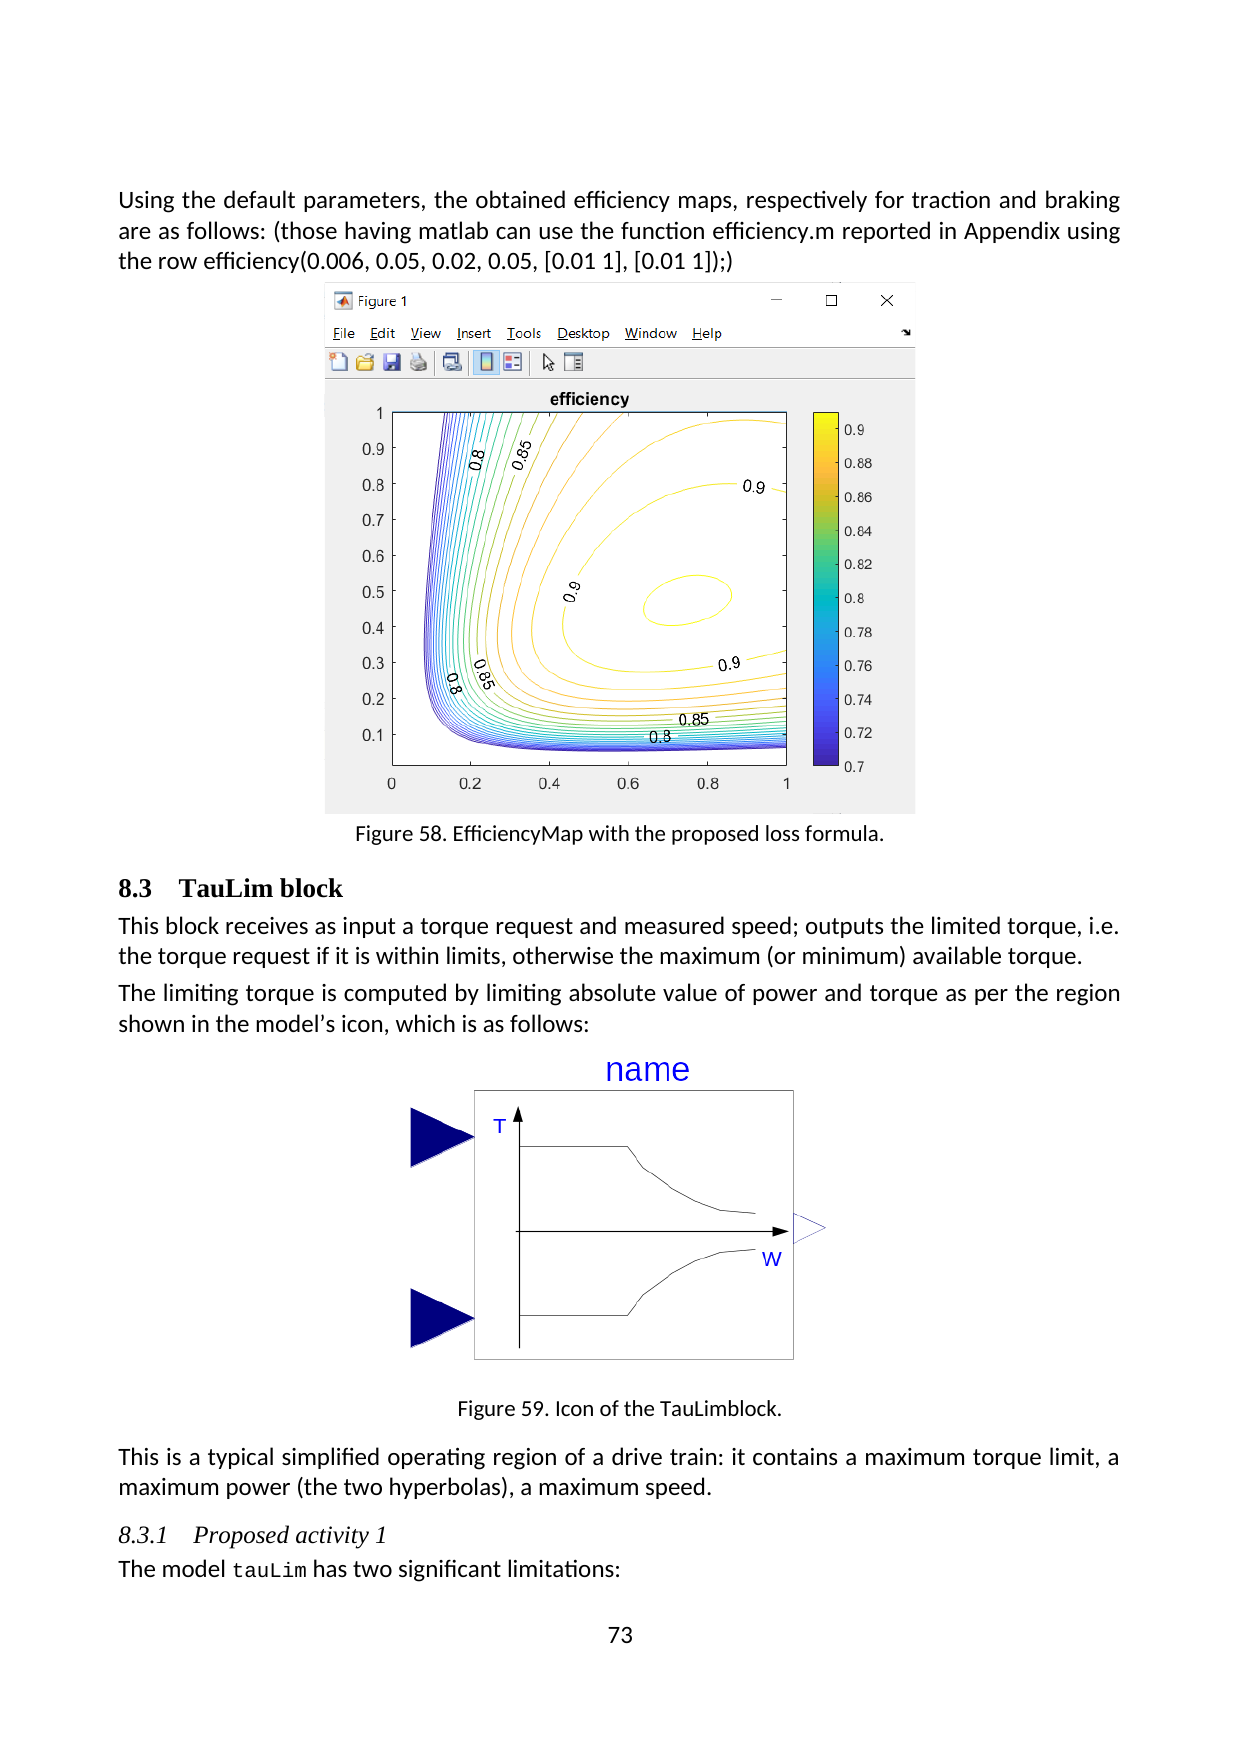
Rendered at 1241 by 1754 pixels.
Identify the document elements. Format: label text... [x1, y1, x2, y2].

text Figure 58. EfficiencyMap with the proposed loss formula. [118, 819, 1122, 847]
text The limiting torque is computed by limiting absolute value of power and torque as per the region shown in the model’s icon, which is as follows: [118, 977, 1122, 1038]
subtitle TauLim block [118, 872, 1122, 904]
text The model tauLim has two significant limitations: [118, 1553, 1122, 1584]
subtitle Proposed activity 1 [118, 1521, 1122, 1549]
text Using the default parameters, the obtained efficiency maps, respectively for traction and braking are as follows: (those having matlab can use the function efficiency.m reported in Appendix using the row efficiency(0.006, 0.05, 0.02, 0.05, [0.01 1], [0.01 1]);) [118, 184, 1122, 276]
text This block receives as input a torque request and measured speed; outputs the limited torque, i.e. the torque request if it is within limits, otherwise the maximum (or minimum) available torque. [118, 910, 1122, 971]
text This is a typical simplified operating region of a drive train: it contains a maximum torque limit, a maximum power (the two hyperbolas), a maximum speed. [118, 1441, 1122, 1502]
text Figure 59. Icon of the TauLimblock. [118, 1394, 1122, 1422]
picture [324, 282, 916, 814]
